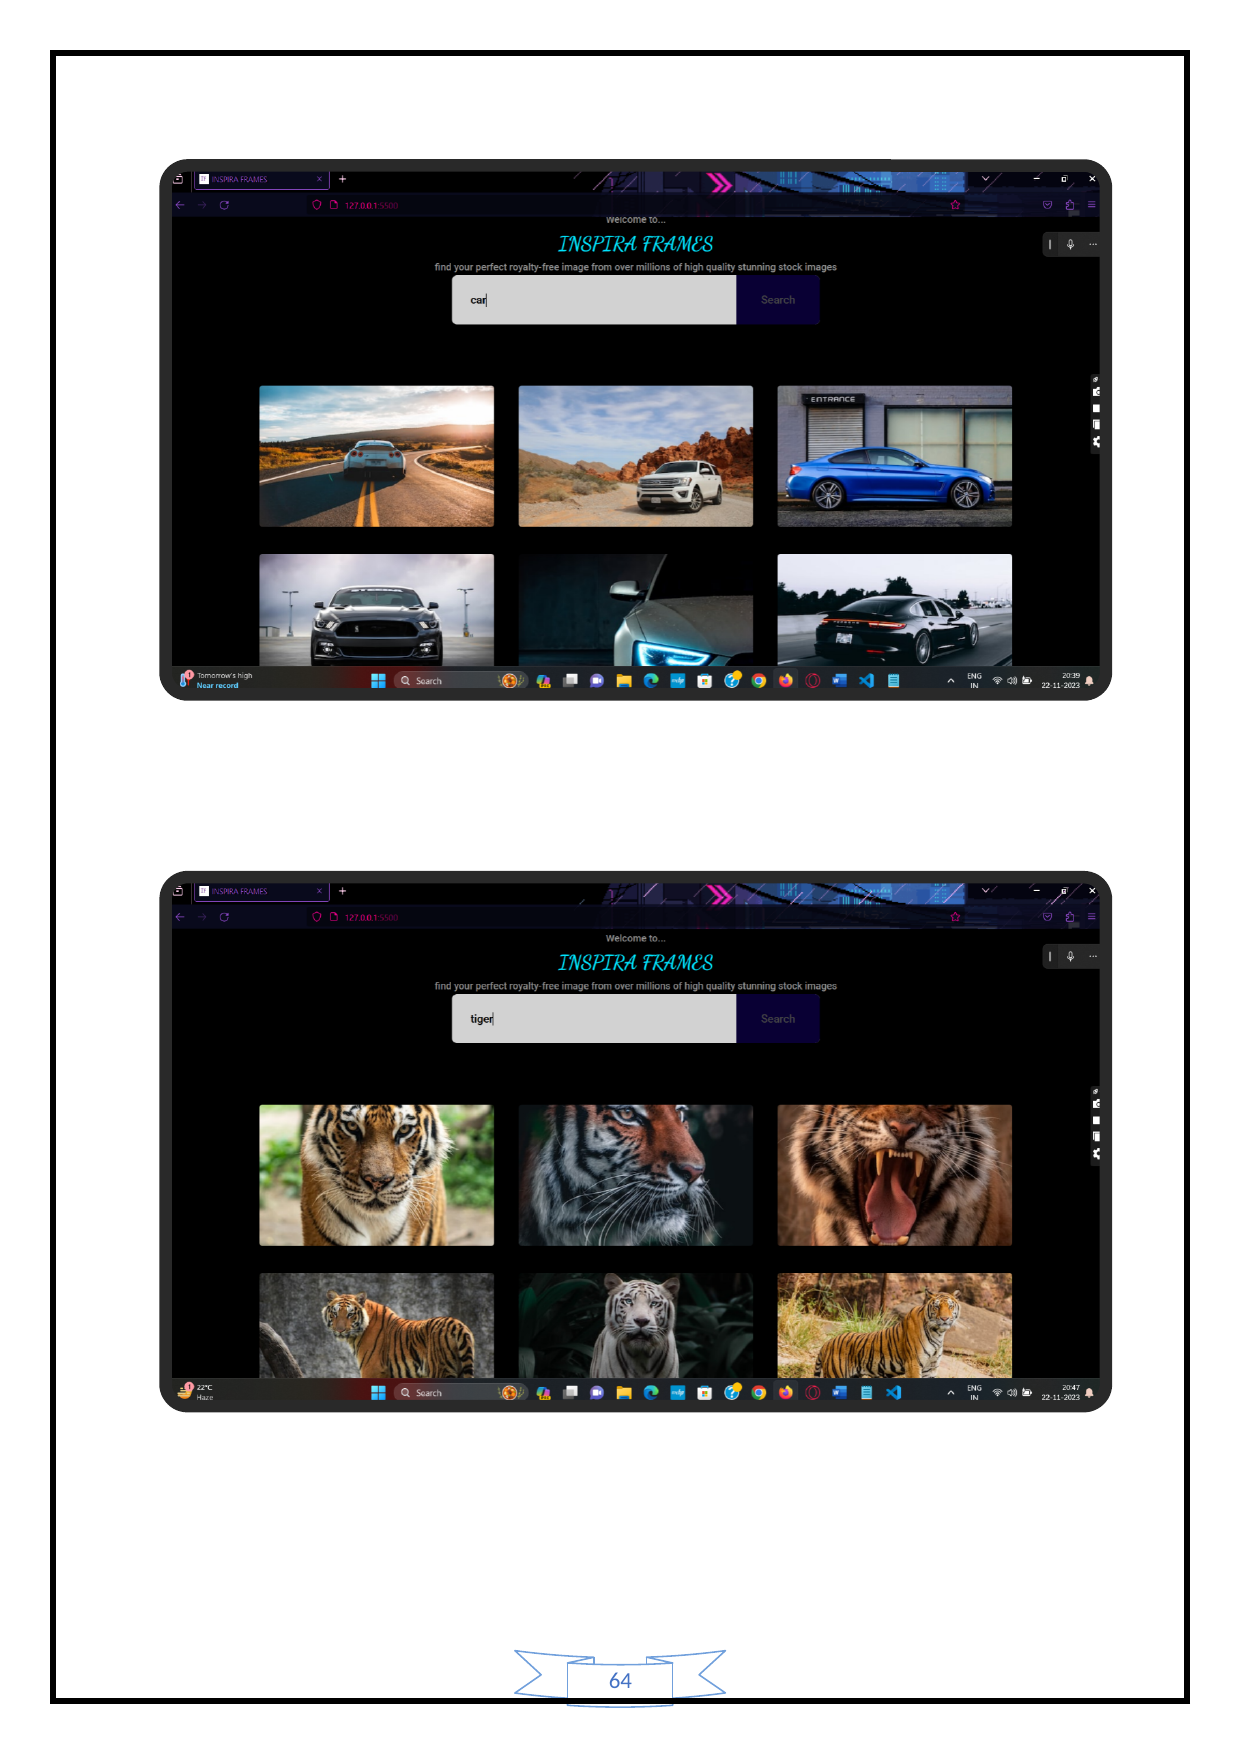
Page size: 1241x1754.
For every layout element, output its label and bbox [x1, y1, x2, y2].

picture [673, 679, 683, 683]
picture [172, 172, 1099, 688]
picture [673, 1391, 683, 1395]
picture [172, 884, 1099, 1399]
